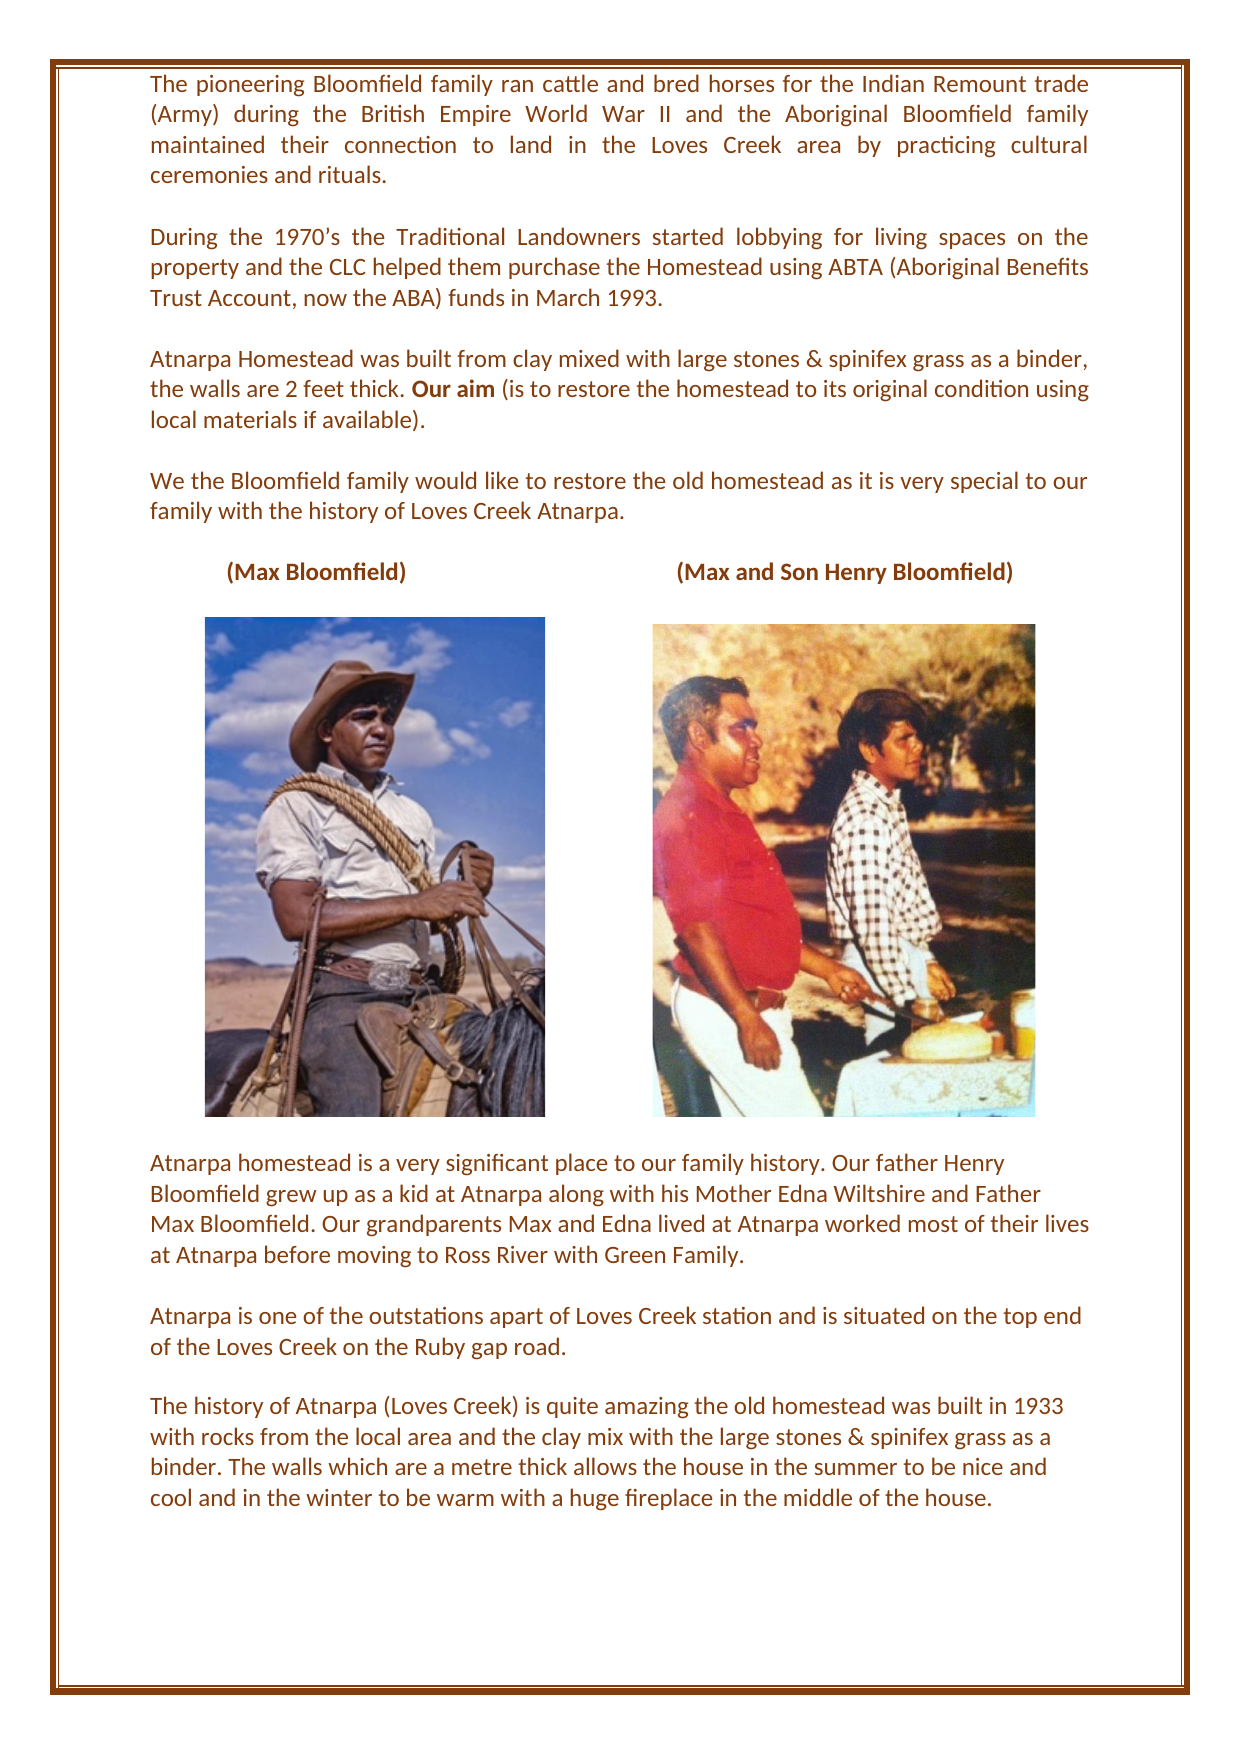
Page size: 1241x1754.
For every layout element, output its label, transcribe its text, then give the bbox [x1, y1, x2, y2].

text The history of Atnarpa (Loves Creek) is quite amazing the old homestead was built in 1933 with rocks from the local area and the clay mix with the large stones & spinifex grass as a binder. The walls which are a metre thick allows the house in the summer to be nice and cool and in the winter to be warm with a huge fireplace in the middle of the house. [150, 1390, 1090, 1512]
text The pioneering Bloomfield family ran cattle and bred horses for the Indian Remount trade (Army) during the British Empire World War II and the Aboriginal Bloomfield family maintained their connection to land in the Loves Creek area by practicing cultural ceremonies and rituals. [150, 69, 1090, 190]
text Atnarpa homestead is a very significant place to our family history. Our father Henry Bloomfield grew up as a kid at Atnarpa along with his Mother Edna Wiltshire and Father Max Bloomfield. Our grandparents Max and Edna lived at Atnarpa worked most of their lives at Atnarpa before moving to Ross River with Green Family. [150, 1148, 1090, 1270]
text During the 1970’s the Traditional Landowners started lobbying for living spaces on the property and the CLC helped them purchase the Homestead using ABTA (Aboriginal Benefits Trust Account, now the ABA) funds in March 1993. [150, 221, 1090, 312]
picture [204, 617, 546, 1117]
text Atnarpa Homestead was built from clay mixed with large stones & spinifex grass as a binder, the walls are 2 feet thick. Our aim (is to restore the homestead to its original condition using local materials if available). [150, 343, 1090, 434]
text (Max Bloomfield) (Max and Son Henry Bloomfield) [150, 556, 1090, 587]
text We the Bloomfield family would like to restore the old homestead as it is very special to our family with the history of Loves Creek Atnarpa. [150, 465, 1090, 526]
text Atnarpa is one of the outstations apart of Loves Creek station and is situated on the top end of the Loves Creek on the Ruby gap road. [150, 1300, 1090, 1361]
picture [652, 624, 1036, 1117]
